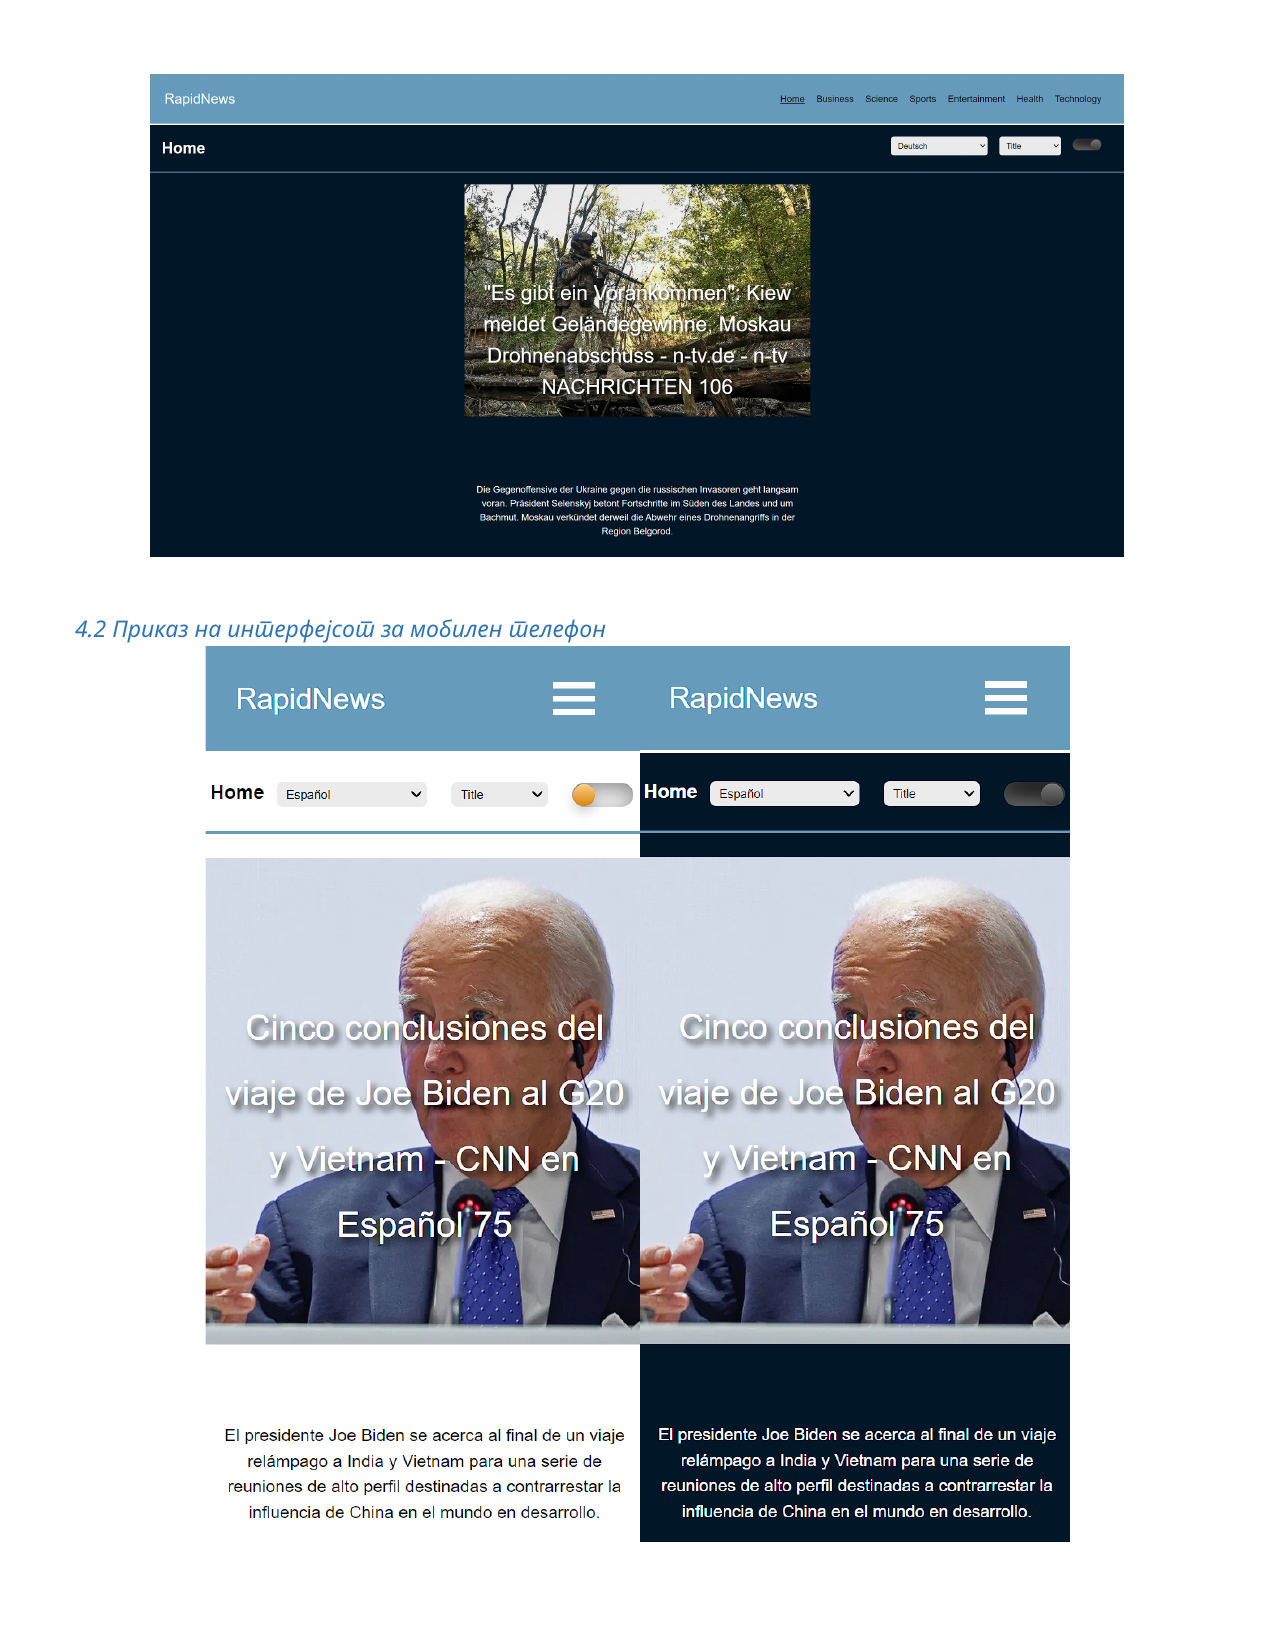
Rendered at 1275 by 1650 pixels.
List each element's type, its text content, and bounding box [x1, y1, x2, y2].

picture [150, 74, 1124, 557]
subtitle 4.2 Приказ на интерфејсот за мобилен телефон [75, 613, 1200, 644]
picture [205, 646, 1070, 1542]
